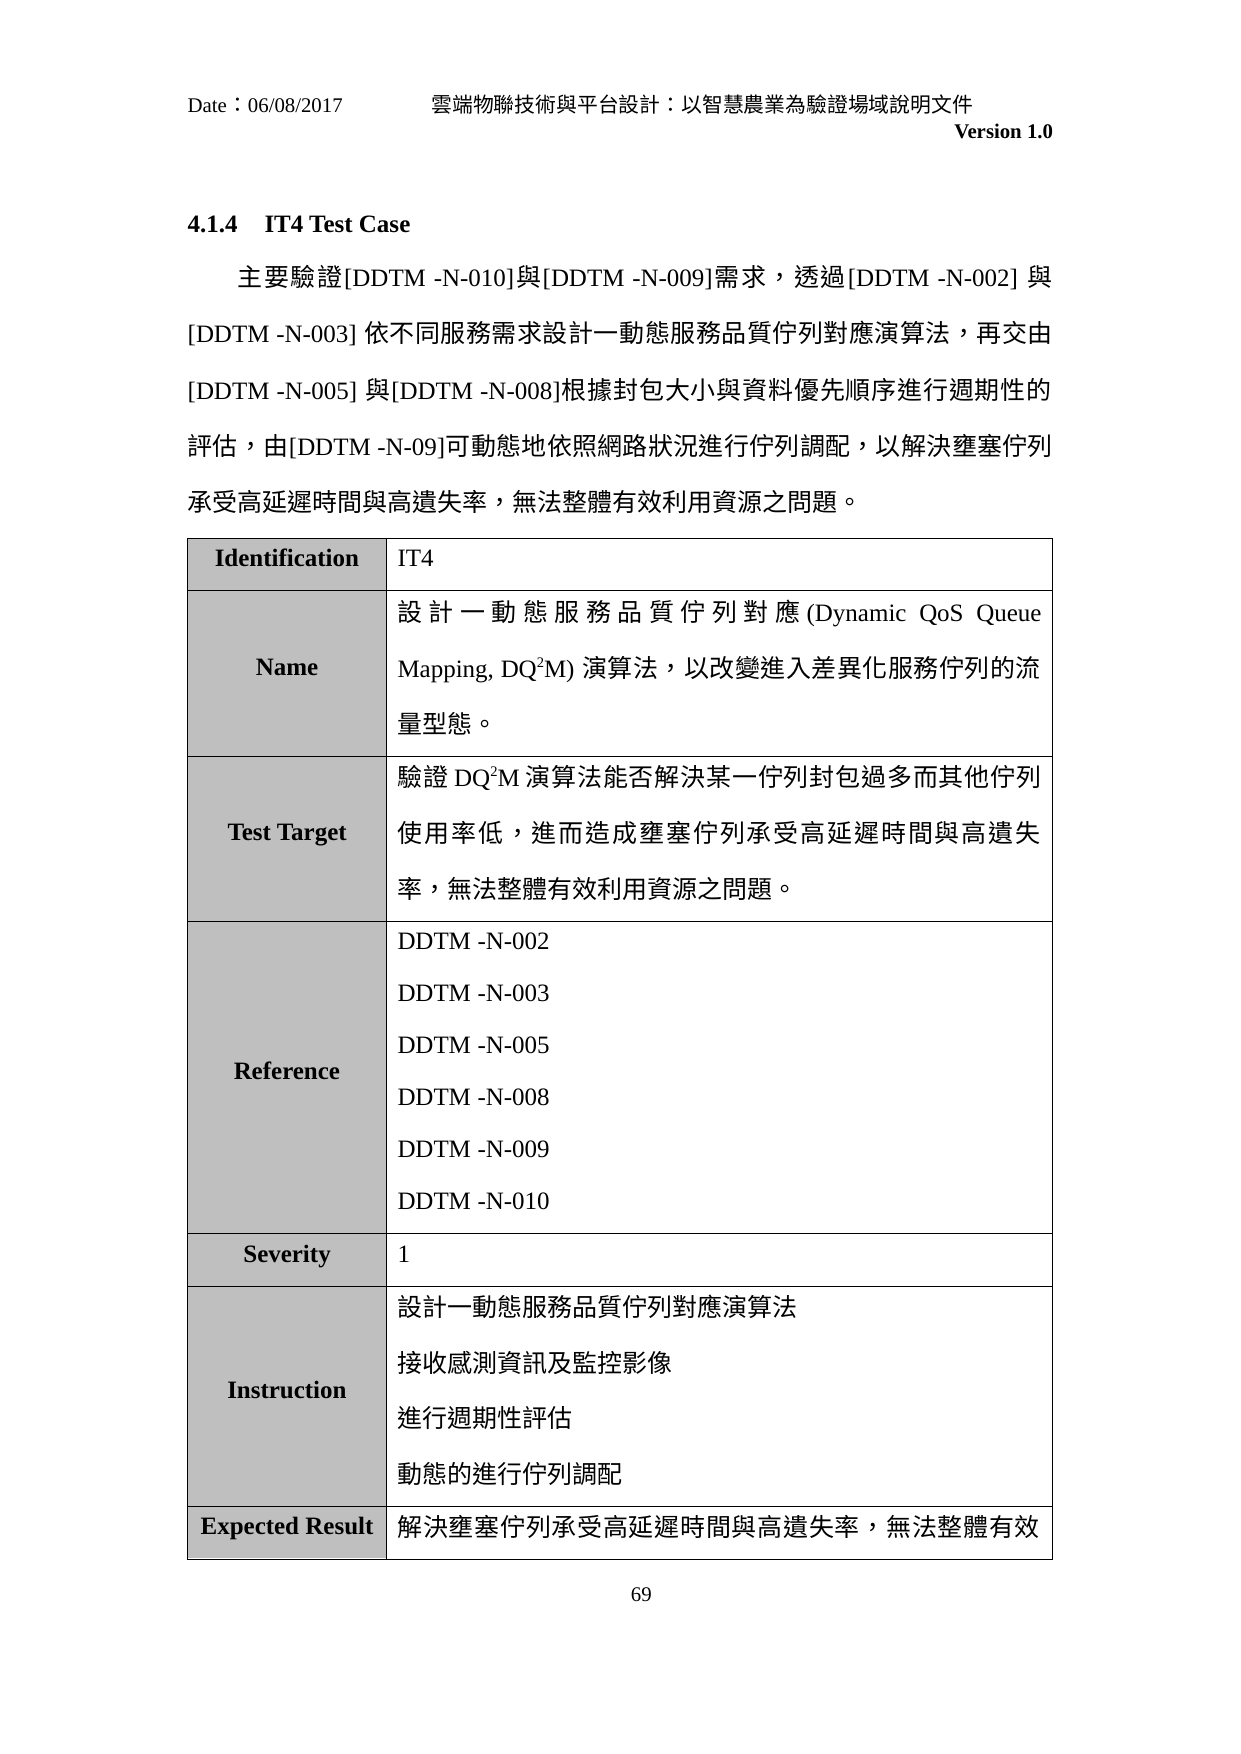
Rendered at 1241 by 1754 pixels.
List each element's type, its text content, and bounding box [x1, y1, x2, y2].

table_cell 1 [387, 1234, 1052, 1286]
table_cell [387, 1507, 1052, 1558]
table_cell Name [188, 591, 386, 756]
table_cell Reference [188, 922, 386, 1233]
table_cell 設計一動態服務品質佇列對應(Dynamic QoS Queue Mapping, DQ2M) 演算法，以改變進入差異化服務佇列的流量型態。 [387, 591, 1052, 756]
table_cell Expected Result [188, 1507, 386, 1558]
subtitle IT4 Test Case [187, 205, 1053, 243]
table_cell 設計一動態服務品質佇列對應演算法 接收感測資訊及監控影像 進行週期性評估 動態的進行佇列調配 [387, 1287, 1052, 1506]
table_header IT4 [387, 539, 1052, 590]
table_cell 驗證DQ2M演算法能否解決某一佇列封包過多而其他佇列使用率低，進而造成壅塞佇列承受高延遲時間與高遺失率，無法整體有效利用資源之問題。 [387, 757, 1052, 921]
table_header Identification [188, 539, 386, 590]
table_cell Instruction [188, 1287, 386, 1506]
table_cell Test Target [188, 757, 386, 921]
table_cell Severity [188, 1234, 386, 1286]
table_cell DDTM -N-002 DDTM -N-003 DDTM -N-005 DDTM -N-008 DDTM -N-009 DDTM -N-010 [387, 922, 1052, 1233]
text 主要驗證[DDTM -N-010]與[DDTM -N-009]需求，透過[DDTM -N-002] 與[DDTM -N-003] 依不同服務需求設計一動態服務品質佇列對應演算法，再交由[DDTM -N-005] 與[DDTM -N-008]根據封包大小與資料優先順序進行週期性的評估，由[DDTM -N-09]可動態地依照網路狀況進行佇列調配，以解決壅塞佇列承受高延遲時間與高遺失率，無法整體有效利用資源之問題。 [187, 257, 1053, 519]
